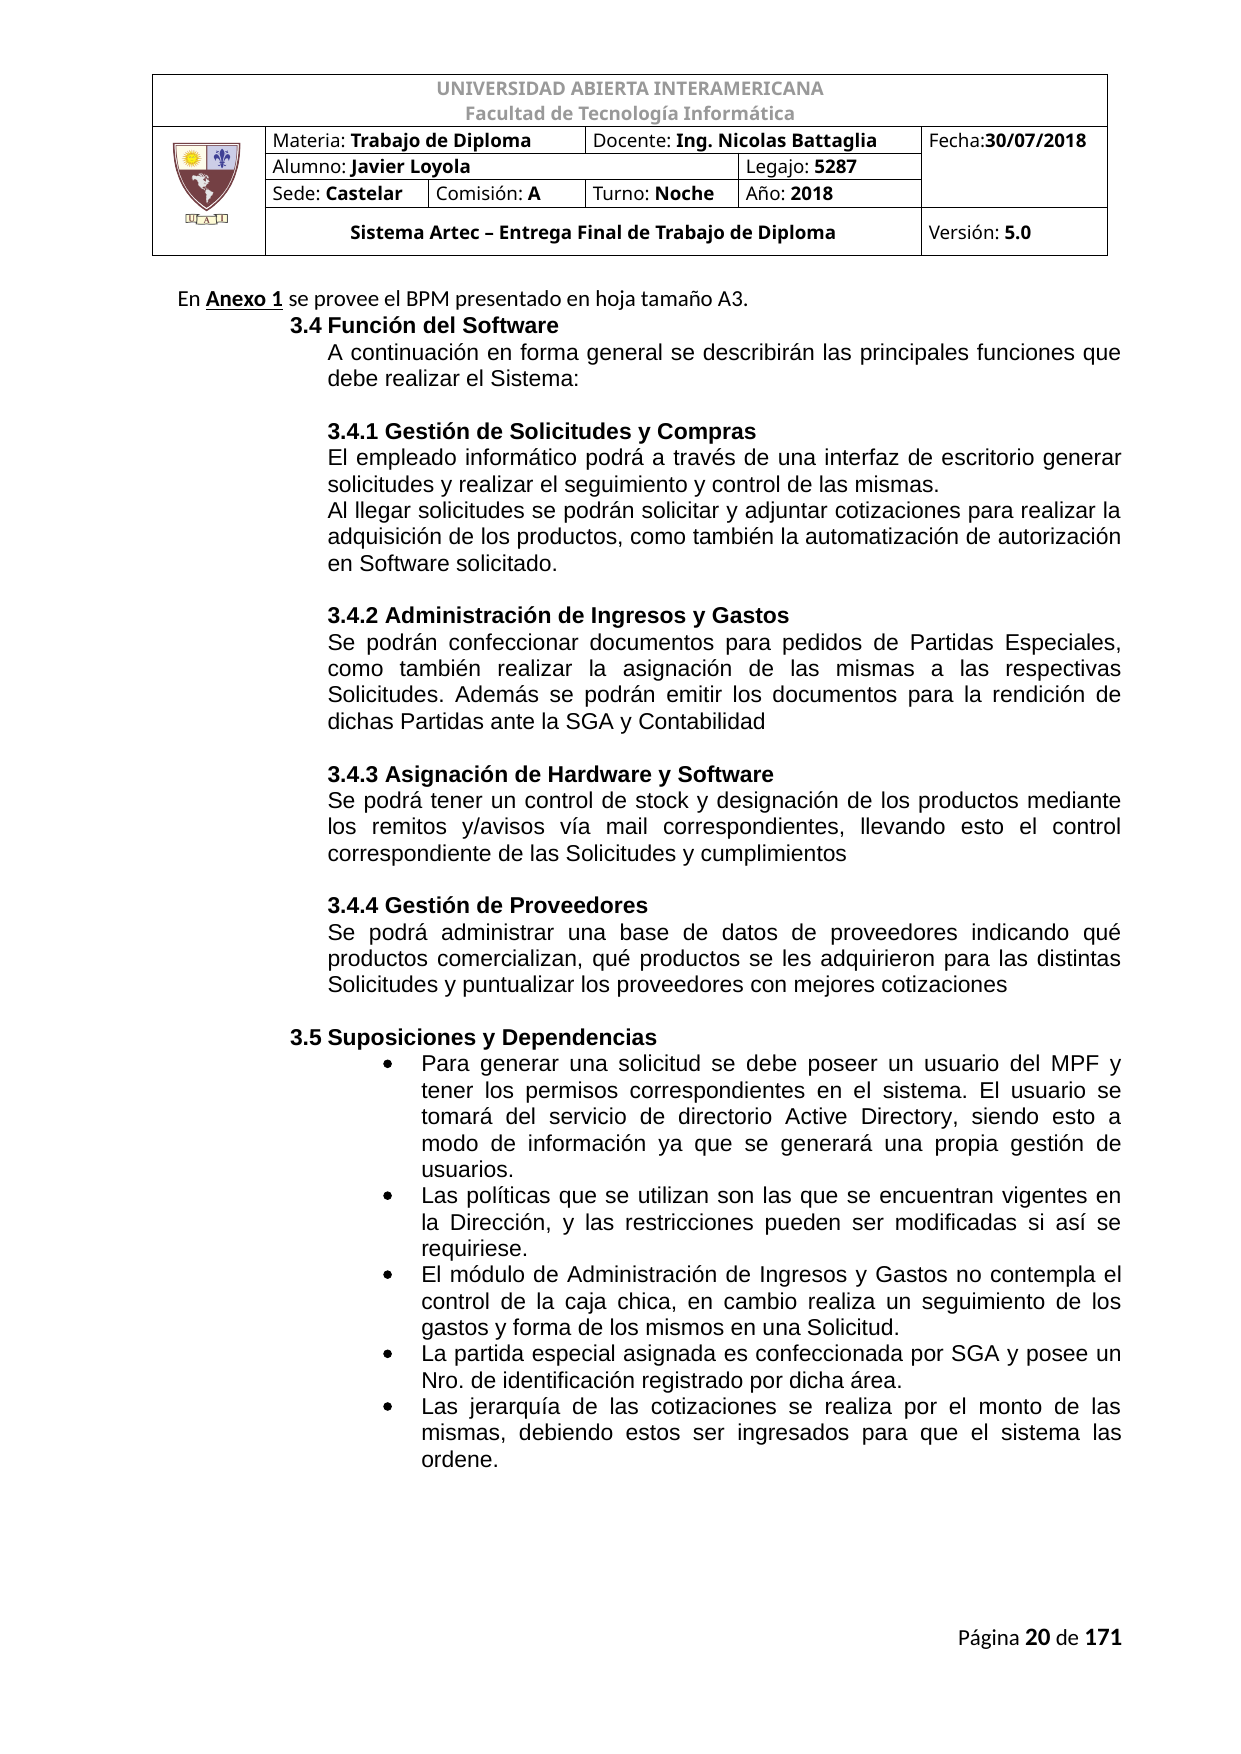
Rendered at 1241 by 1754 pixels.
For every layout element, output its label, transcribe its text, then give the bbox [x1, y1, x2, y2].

text Se podrá tener un control de stock y designación de los productos mediante los remitos y/avisos vía mail correspondientes, llevando esto el control correspondiente de las Solicitudes y cumplimientos [327, 787, 1122, 866]
text Se podrá administrar una base de datos de proveedores indicando qué productos comercializan, qué productos se les adquirieron para las distintas Solicitudes y puntualizar los proveedores con mejores cotizaciones [327, 919, 1122, 998]
text Se podrán confeccionar documentos para pedidos de Partidas Especiales, como también realizar la asignación de las mismas a las respectivas Solicitudes. Además se podrán emitir los documentos para la rendición de dichas Partidas ante la SGA y Contabilidad [327, 629, 1122, 734]
text A continuación en forma general se describirán las principales funciones que debe realizar el Sistema: [327, 339, 1122, 392]
text El empleado informático podrá a través de una interfaz de escritorio generar solicitudes y realizar el seguimiento y control de las mismas. [327, 444, 1122, 497]
text 3.4.1 Gestión de Solicitudes y Compras [327, 418, 1122, 444]
text Al llegar solicitudes se podrán solicitar y adjuntar cotizaciones para realizar la adquisición de los productos, como también la automatización de autorización en Software solicitado. [327, 497, 1122, 576]
list Para generar una solicitud se debe poseer un usuario del MPF y tener los permisos correspondientes en el sistema. El usuario se tomará del servicio de directorio Active Directory, siendo esto a modo de información ya que se generará una propia gestión de usuarios. [383, 1050, 1122, 1182]
list Función del Software [290, 312, 1122, 339]
picture [157, 136, 257, 228]
text 3.4.4 Gestión de Proveedores [327, 892, 1122, 919]
text 3.4.3 Asignación de Hardware y Software [327, 761, 1122, 787]
text 3.4.2 Administración de Ingresos y Gastos [327, 602, 1122, 629]
text En Anexo 1 se provee el BPM presentado en hoja tamaño A3. [177, 284, 1122, 312]
list Suposiciones y Dependencias [290, 1024, 1122, 1050]
list Las jerarquía de las cotizaciones se realiza por el monto de las mismas, debiendo estos ser ingresados para que el sistema las ordene. [383, 1393, 1122, 1472]
list Las políticas que se utilizan son las que se encuentran vigentes en la Dirección, y las restricciones pueden ser modificadas si así se requiriese. [383, 1182, 1122, 1261]
list La partida especial asignada es confeccionada por SGA y posee un Nro. de identificación registrado por dicha área. [383, 1340, 1122, 1393]
list El módulo de Administración de Ingresos y Gastos no contempla el control de la caja chica, en cambio realiza un seguimiento de los gastos y forma de los mismos en una Solicitud. [383, 1261, 1122, 1340]
